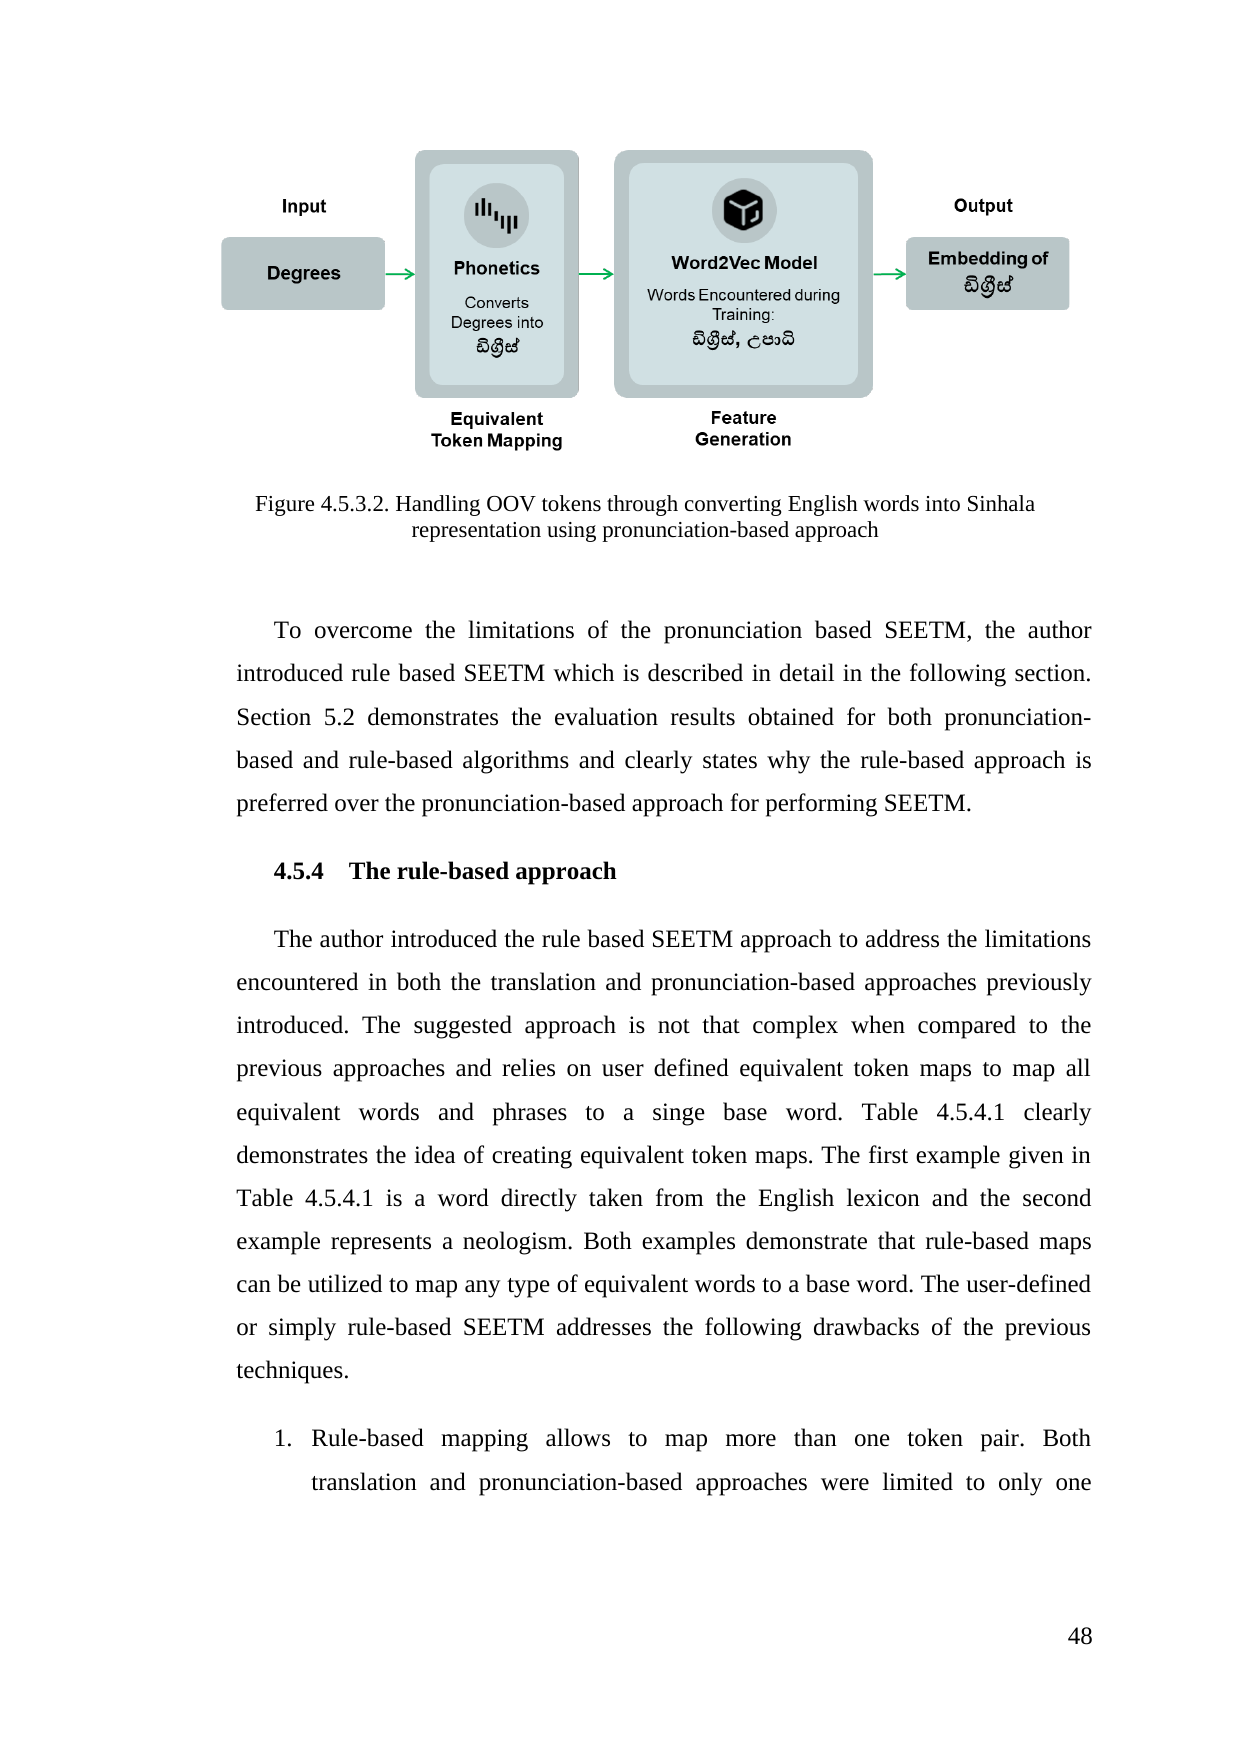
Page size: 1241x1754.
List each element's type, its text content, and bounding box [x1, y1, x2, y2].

subtitle The rule-based approach [274, 856, 1092, 885]
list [274, 1423, 1092, 1495]
picture [221, 150, 1070, 462]
text The author introduced the rule based SEETM approach to address the limitations encountered in both the translation and pronunciation-based approaches previously introduced. The suggested approach is not that complex when compared to the previous approaches and relies on user defined equivalent token maps to map all equivalent words and phrases to a singe base word. Table 4.5.4.1 clearly demonstrates the idea of creating equivalent token maps. The first example given in Table 4.5.4.1 is a word directly taken from the English lexicon and the second example represents a neologism. Both examples demonstrate that rule-based maps can be utilized to map any type of equivalent words to a base word. The user-defined or simply rule-based SEETM addresses the following drawbacks of the previous techniques. [236, 924, 1092, 1384]
